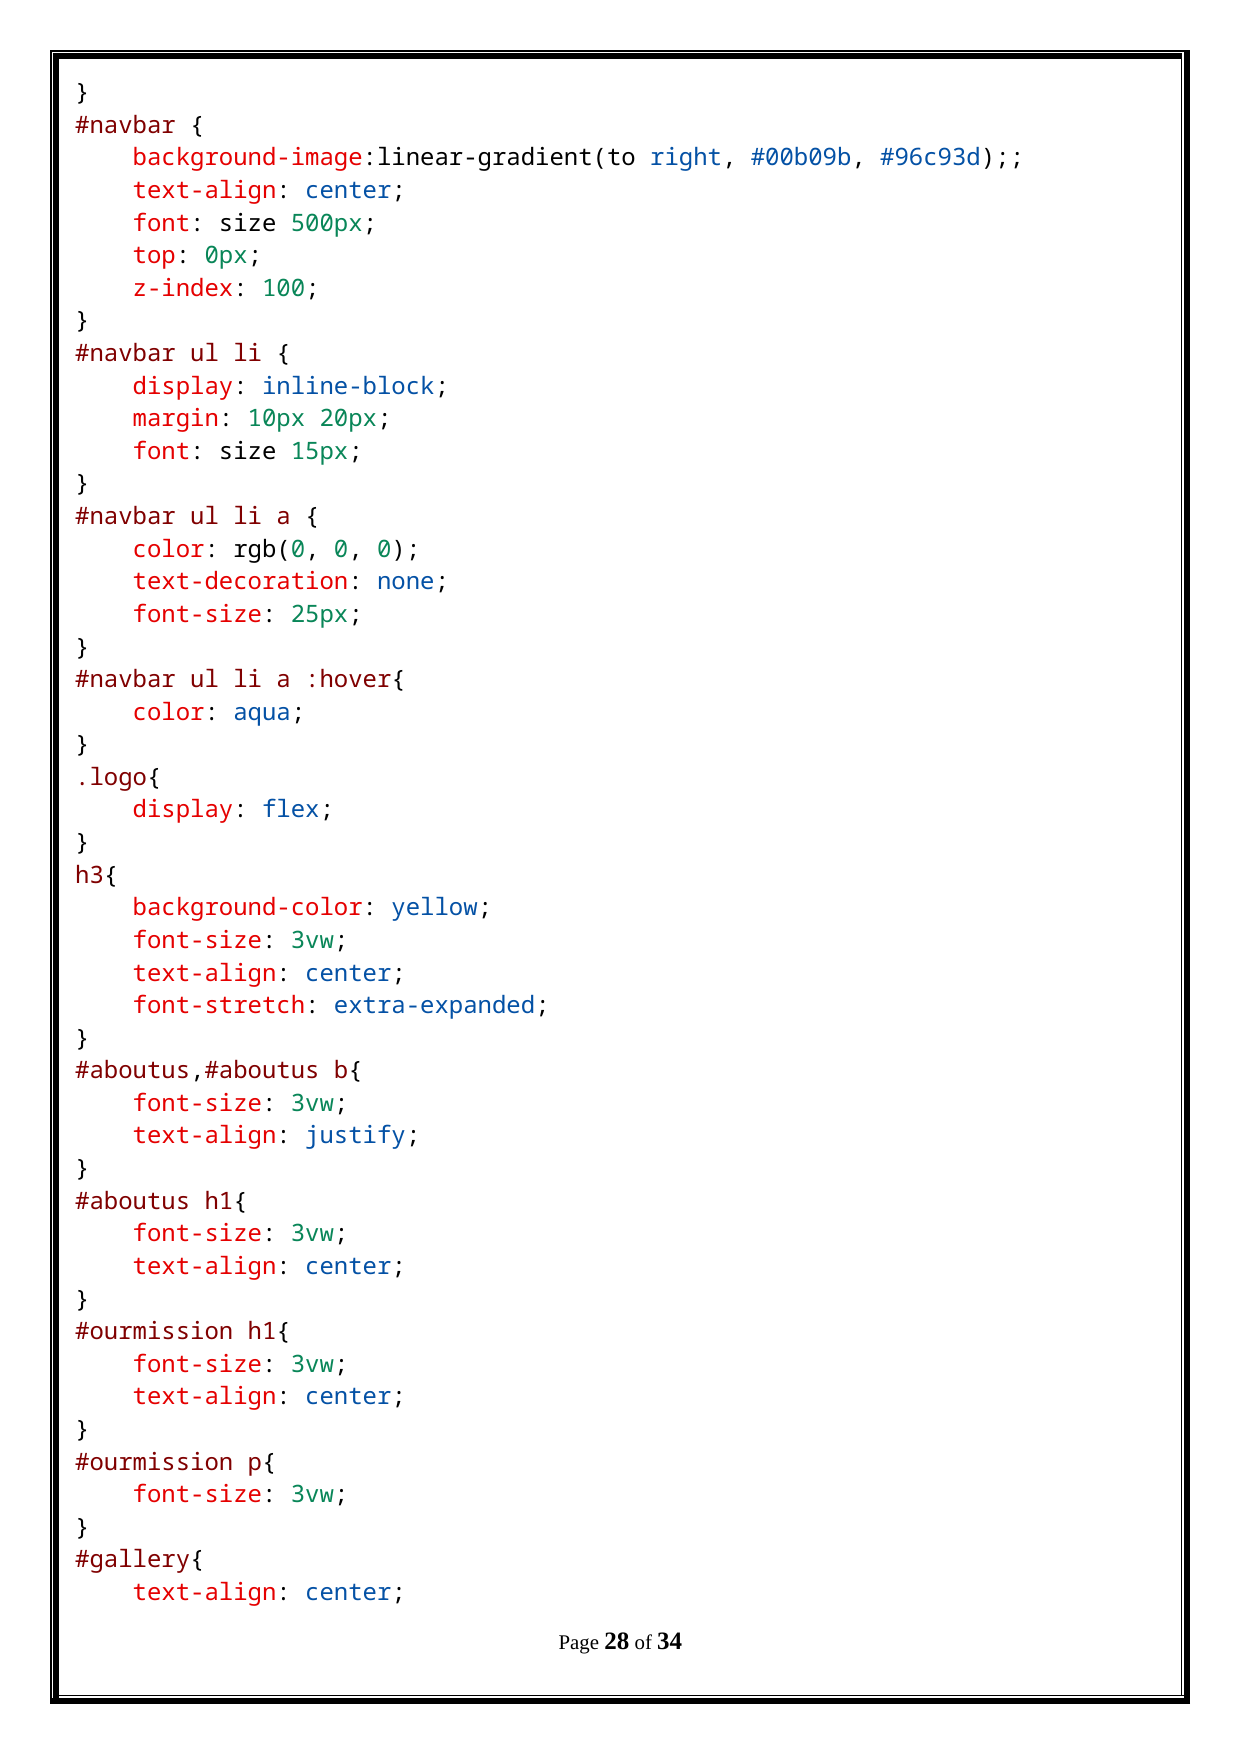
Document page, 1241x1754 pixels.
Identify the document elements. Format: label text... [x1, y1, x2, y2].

text display: inline-block; [75, 368, 1165, 401]
text } [75, 466, 1165, 499]
text } [75, 1412, 1165, 1444]
text #aboutus h1{ [75, 1183, 1165, 1216]
text font-stretch: extra-expanded; [75, 988, 1165, 1021]
text font-size: 3vw; [75, 1477, 1165, 1509]
text #navbar { [75, 108, 1165, 140]
text font: size 15px; [75, 434, 1165, 466]
text z-index: 100; [75, 271, 1165, 303]
text } [75, 1509, 1165, 1542]
text font: size 500px; [75, 205, 1165, 238]
text font-size: 3vw; [75, 1086, 1165, 1118]
text h3{ [75, 857, 1165, 890]
text text-align: center; [75, 1379, 1165, 1412]
text } [75, 825, 1165, 857]
text #navbar ul li a { [75, 499, 1165, 531]
text text-decoration: none; [75, 564, 1165, 597]
text #aboutus,#aboutus b{ [75, 1053, 1165, 1086]
text font-size: 25px; [75, 597, 1165, 629]
text #ourmission h1{ [75, 1314, 1165, 1347]
text #navbar ul li { [75, 336, 1165, 368]
text font-size: 3vw; [75, 1347, 1165, 1379]
text } [75, 1281, 1165, 1314]
text } [75, 629, 1165, 662]
text #ourmission p{ [75, 1444, 1165, 1477]
text } [75, 1021, 1165, 1053]
text font-size: 3vw; [75, 923, 1165, 955]
text } [75, 75, 1165, 108]
text background-image:linear-gradient(to right, #00b09b, #96c93d);; [75, 140, 1165, 173]
text text-align: justify; [75, 1118, 1165, 1151]
text margin: 10px 20px; [75, 401, 1165, 434]
text text-align: center; [75, 1249, 1165, 1281]
text #gallery{ [75, 1542, 1165, 1575]
text #navbar ul li a :hover{ [75, 662, 1165, 694]
text background-color: yellow; [75, 890, 1165, 923]
text } [75, 303, 1165, 336]
text } [75, 1151, 1165, 1183]
text .logo{ [75, 760, 1165, 792]
text color: aqua; [75, 694, 1165, 727]
text font-size: 3vw; [75, 1216, 1165, 1249]
text top: 0px; [75, 238, 1165, 271]
text color: rgb(0, 0, 0); [75, 531, 1165, 564]
text text-align: center; [75, 1575, 1165, 1607]
text display: flex; [75, 792, 1165, 825]
text text-align: center; [75, 173, 1165, 205]
text } [75, 727, 1165, 760]
text text-align: center; [75, 955, 1165, 988]
